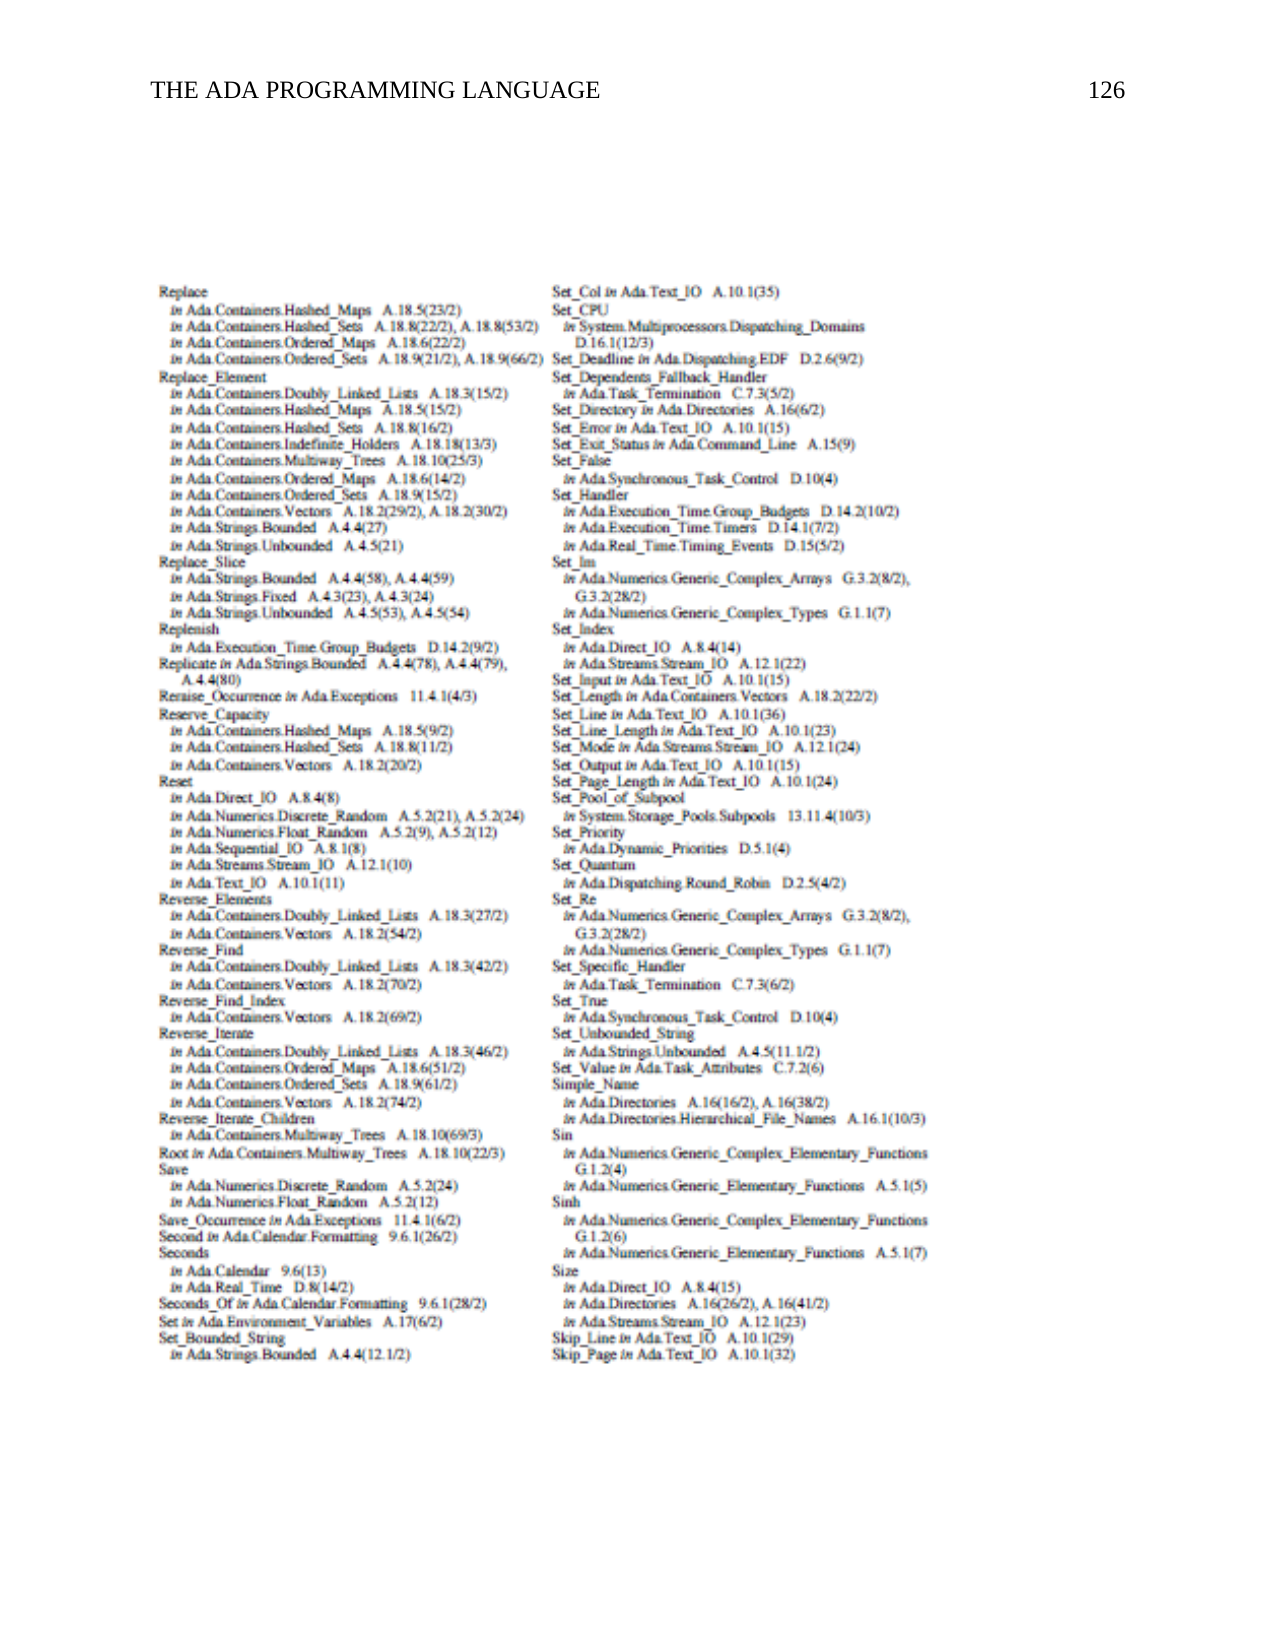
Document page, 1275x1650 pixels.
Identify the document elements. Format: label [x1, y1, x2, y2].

picture [150, 276, 956, 1374]
